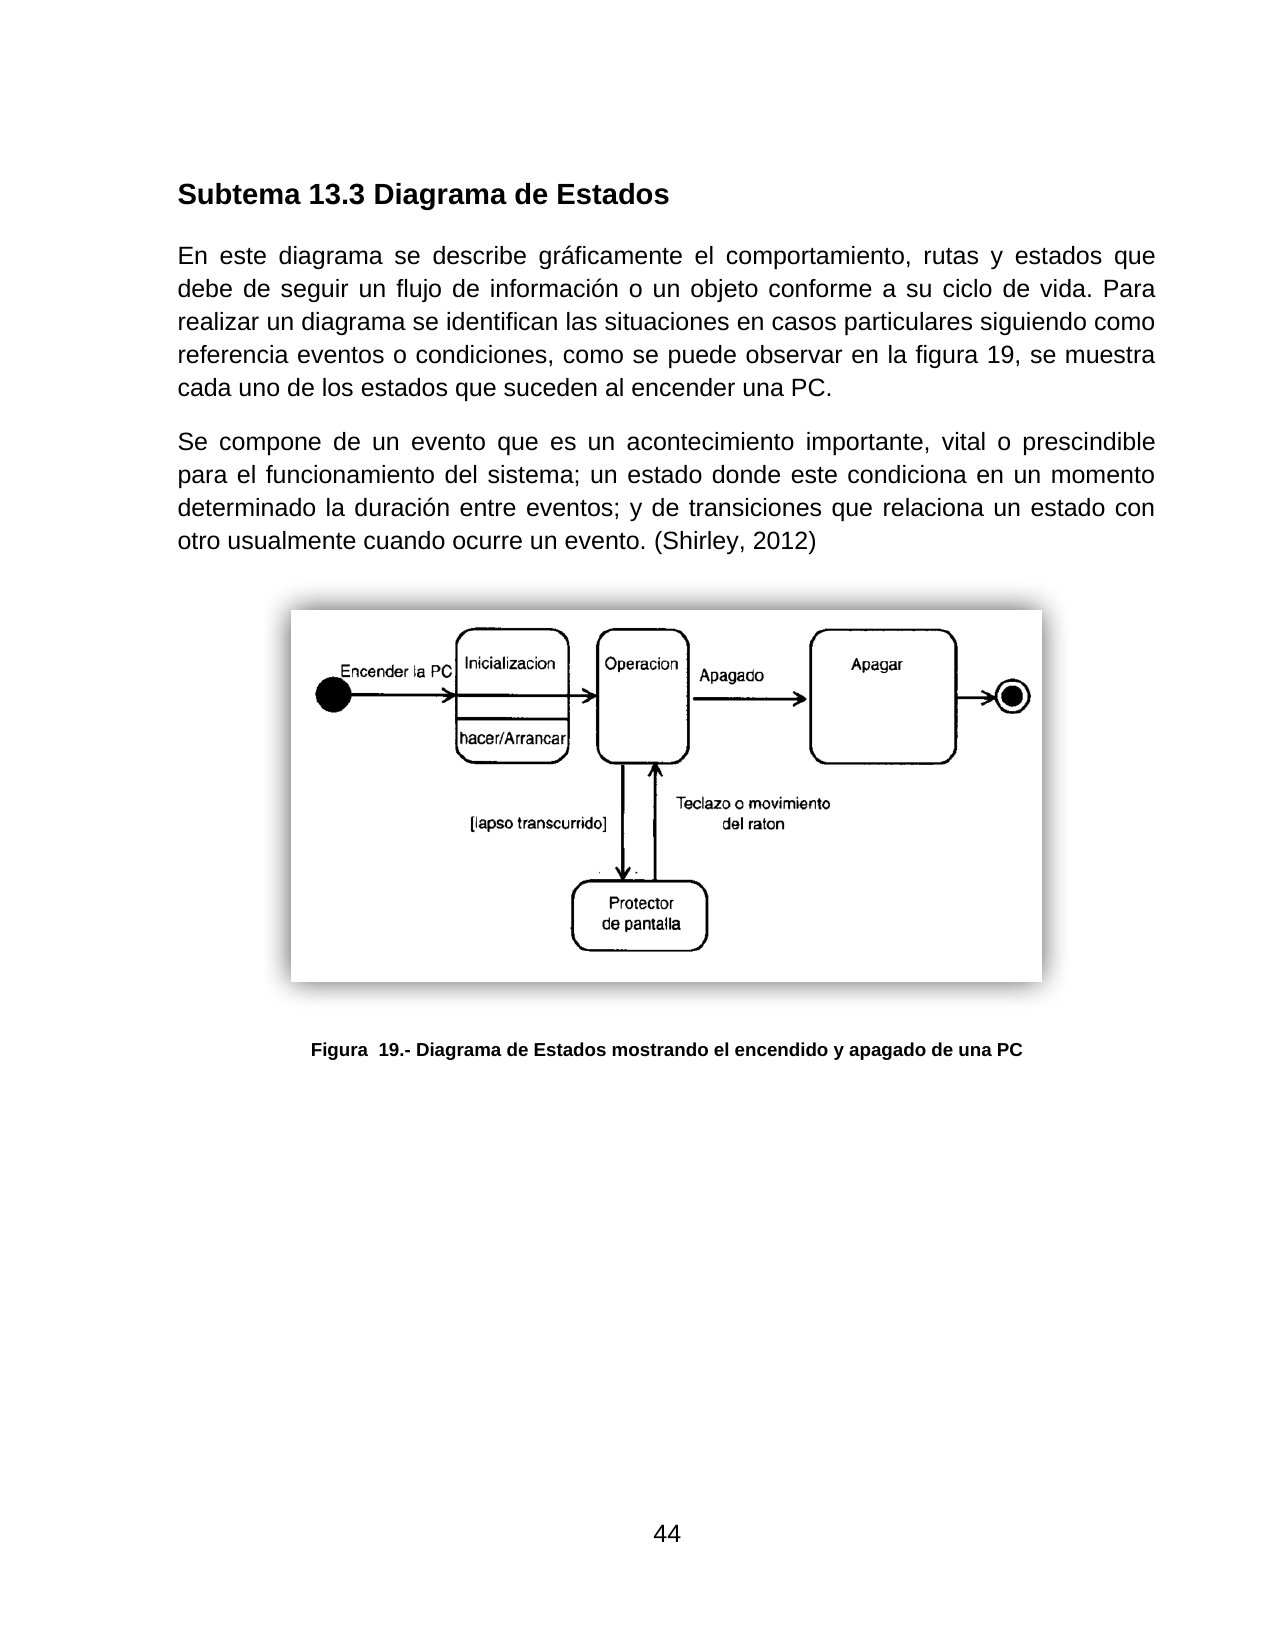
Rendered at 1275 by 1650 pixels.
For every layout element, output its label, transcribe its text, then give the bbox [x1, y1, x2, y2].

subtitle Diagrama de Estados [177, 177, 1157, 211]
text En este diagrama se describe gráficamente el comportamiento, rutas y estados que debe de seguir un flujo de información o un objeto conforme a su ciclo de vida. Para realizar un diagrama se identifican las situaciones en casos particulares siguiendo como referencia eventos o condiciones, como se puede observar en la figura 19, se muestra cada uno de los estados que suceden al encender una PC. [177, 241, 1157, 402]
picture [291, 610, 1042, 982]
text Se compone de un evento que es un acontecimiento importante, vital o prescindible para el funcionamiento del sistema; un estado donde este condiciona en un momento determinado la duración entre eventos; y de transiciones que relaciona un estado con otro usualmente cuando ocurre un evento. [177, 427, 1157, 554]
